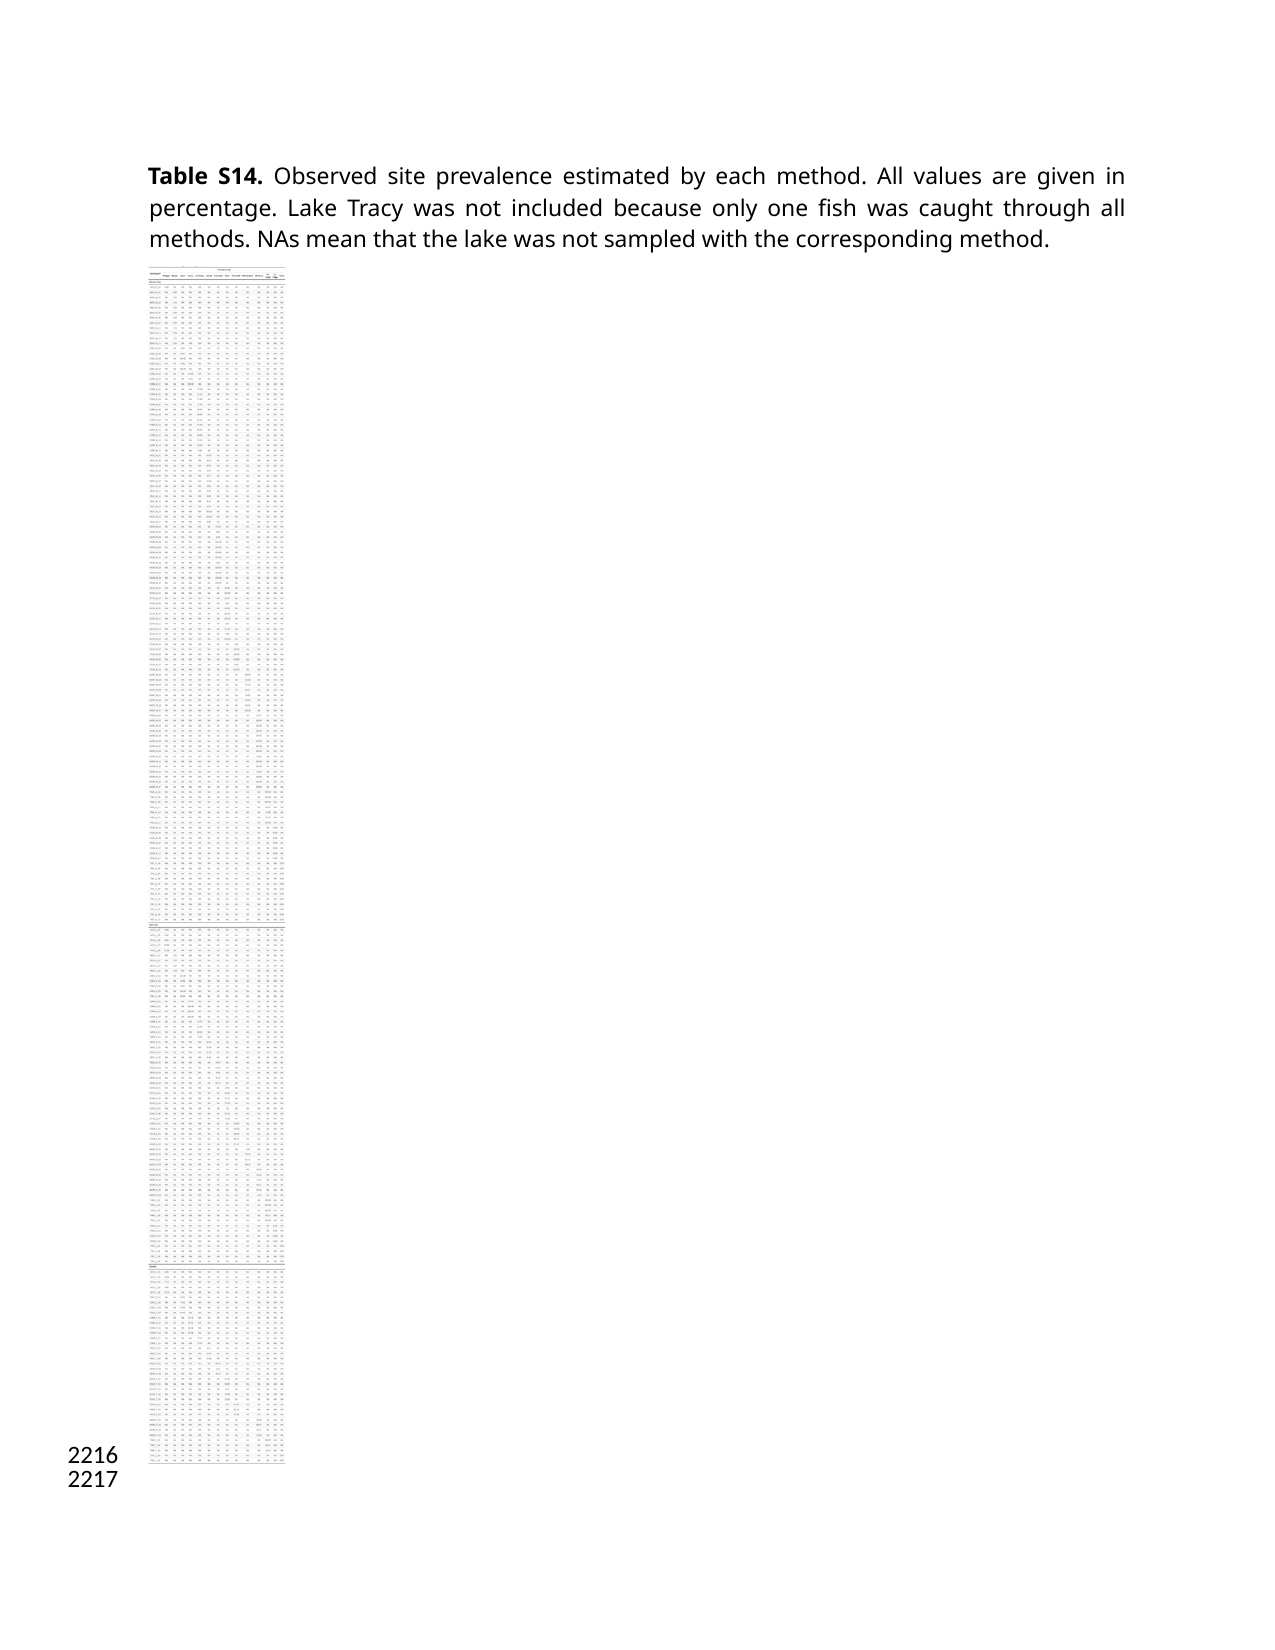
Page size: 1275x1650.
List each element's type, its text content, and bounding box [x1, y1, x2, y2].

text Table S14. Observed site prevalence estimated by each method. All values are given in percentage. Lake Tracy was not included because only one fish was caught through all methods. NAs mean that the lake was not sampled with the corresponding method. [148, 160, 1127, 254]
picture [147, 266, 286, 1464]
